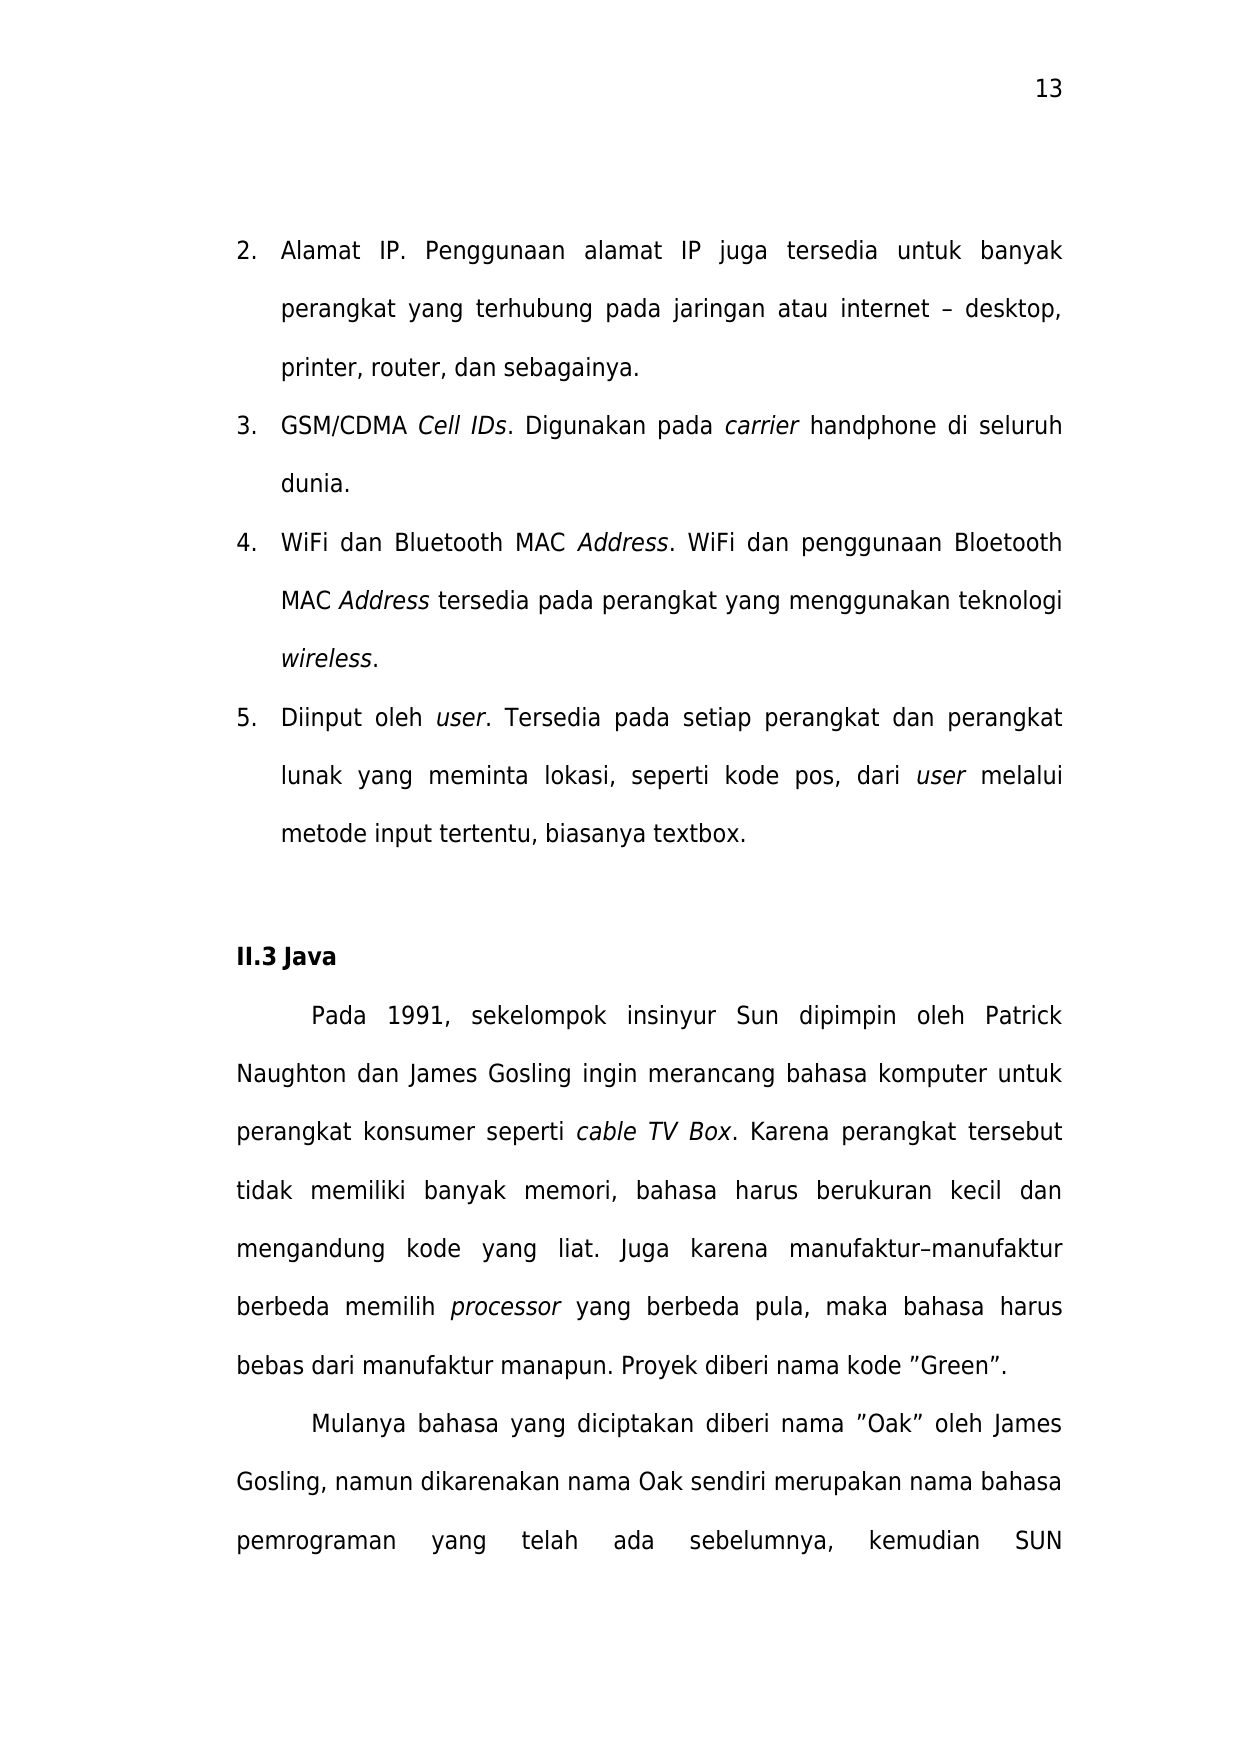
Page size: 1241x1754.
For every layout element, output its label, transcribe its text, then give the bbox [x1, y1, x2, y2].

text 2. Alamat IP. Penggunaan alamat IP juga tersedia untuk banyak perangkat yang terhubung pada jaringan atau internet – desktop, printer, router, dan sebagainya. [236, 236, 1063, 382]
text Pada 1991, sekelompok insinyur Sun dipimpin oleh Patrick Naughton dan James Gosling ingin merancang bahasa komputer untuk perangkat konsumer seperti cable TV Box. Karena perangkat tersebut tidak memiliki banyak memori, bahasa harus berukuran kecil dan mengandung kode yang liat. Juga karena manufaktur–manufaktur berbeda memilih processor yang berbeda pula, maka bahasa harus bebas dari manufaktur manapun. Proyek diberi nama kode ”Green”. [236, 1001, 1063, 1380]
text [236, 1409, 1063, 1555]
subtitle Java [236, 942, 1063, 972]
text 5. Diinput oleh user. Tersedia pada setiap perangkat dan perangkat lunak yang meminta lokasi, seperti kode pos, dari user melalui metode input tertentu, biasanya textbox. [236, 703, 1063, 849]
text 3. GSM/CDMA Cell IDs. Digunakan pada carrier handphone di seluruh dunia. [236, 411, 1063, 499]
text 4. WiFi dan Bluetooth MAC Address. WiFi dan penggunaan Bloetooth MAC Address tersedia pada perangkat yang menggunakan teknologi wireless. [236, 528, 1063, 674]
